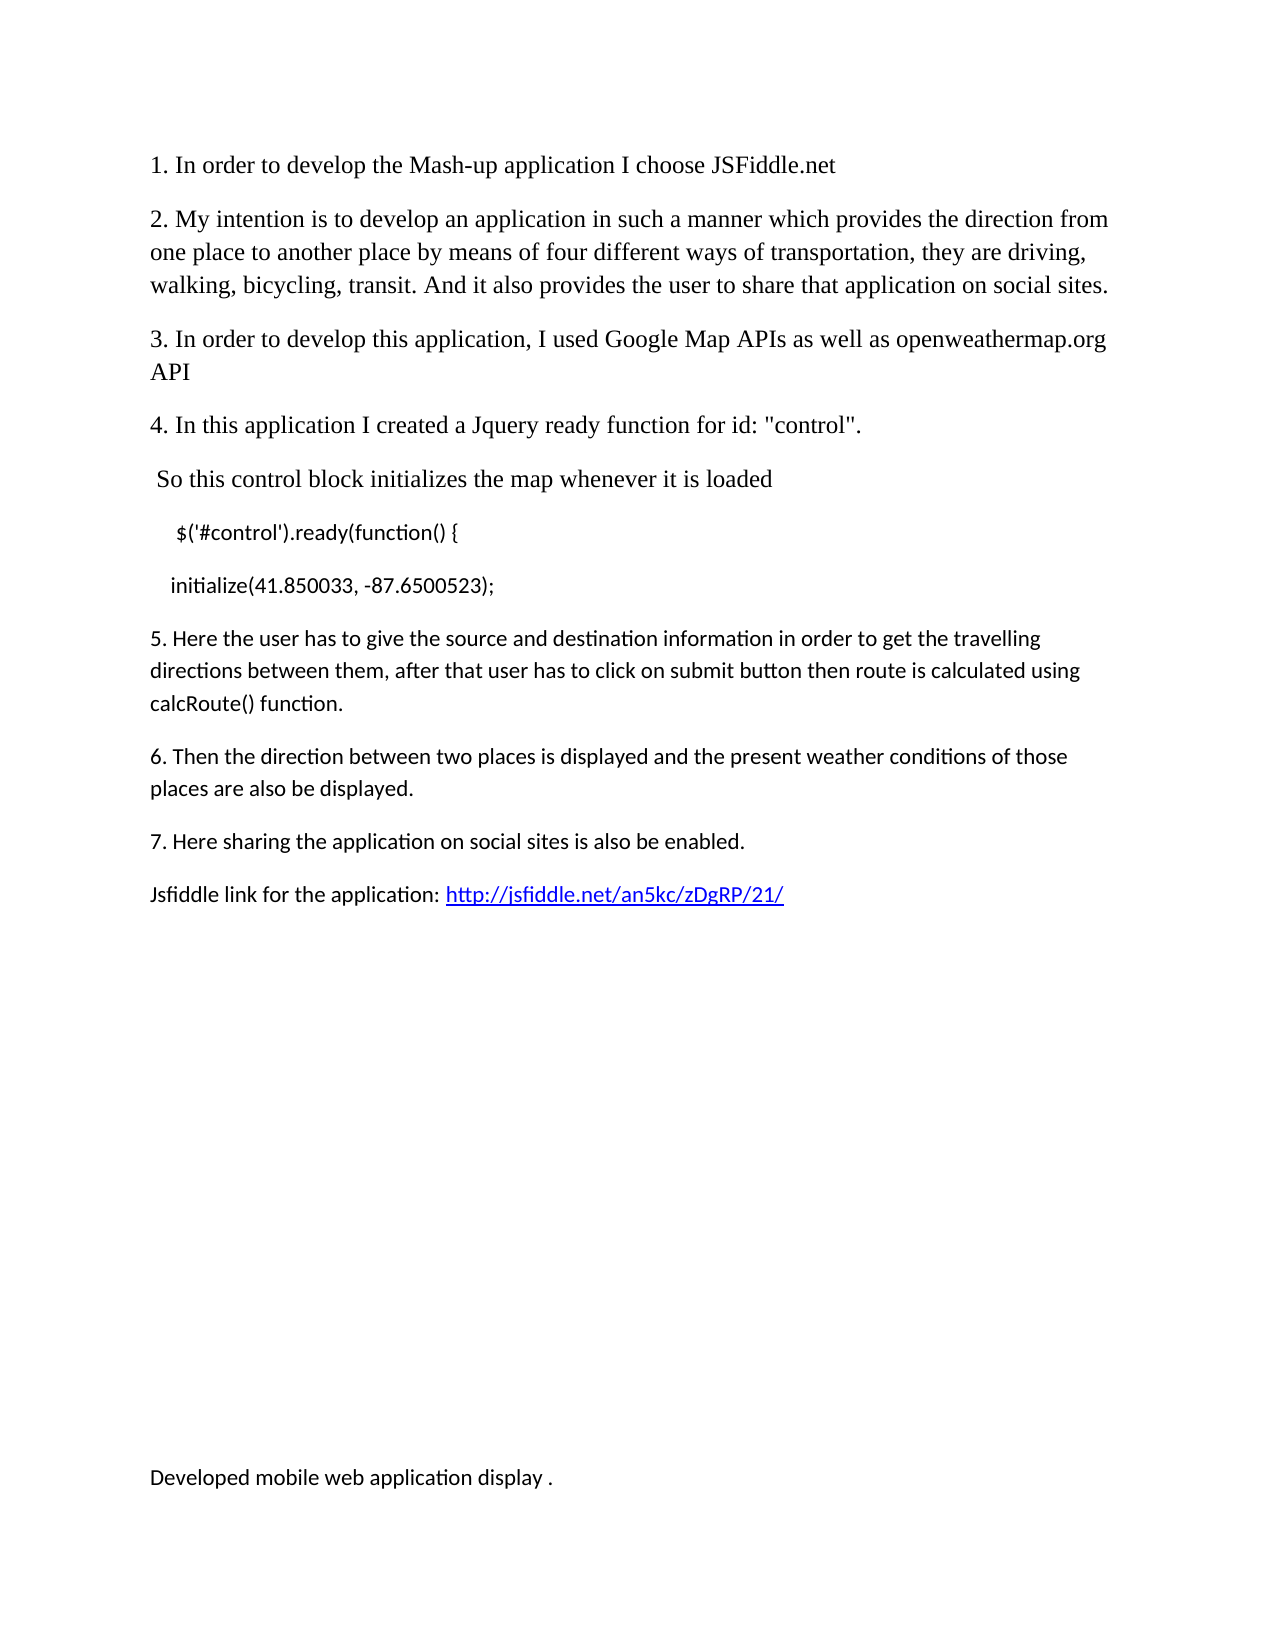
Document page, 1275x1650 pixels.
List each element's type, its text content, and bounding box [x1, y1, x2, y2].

text 7. Here sharing the application on social sites is also be enabled. [150, 827, 1125, 855]
text 3. In order to develop this application, I used Google Map APIs as well as openweathermap.org API [150, 324, 1125, 386]
text Developed mobile web application display . [150, 1463, 1125, 1491]
text 5. Here the user has to give the source and destination information in order to get the travelling directions between them, after that user has to click on submit button then route is calculated using calcRoute() function. [150, 624, 1125, 717]
text So this control block initializes the map whenever it is loaded [150, 464, 1125, 493]
text 4. In this application I created a Jquery ready function for id: "control". [150, 411, 1125, 439]
text 6. Then the direction between two places is displayed and the present weather conditions of those places are also be displayed. [150, 742, 1125, 802]
text 2. My intention is to develop an application in such a manner which provides the direction from one place to another place by means of four different ways of transportation, they are driving, walking, bicycling, transit. And it also provides the user to share that application on social sites. [150, 204, 1125, 299]
text Jsfiddle link for the application: http://jsfiddle.net/an5kc/zDgRP/21/ [150, 880, 1125, 908]
text $('#control').ready(function() { [150, 518, 1125, 546]
text initialize(41.850033, -87.6500523); [150, 571, 1125, 599]
text 1. In order to develop the Mash-up application I choose JSFiddle.net [150, 150, 1125, 179]
